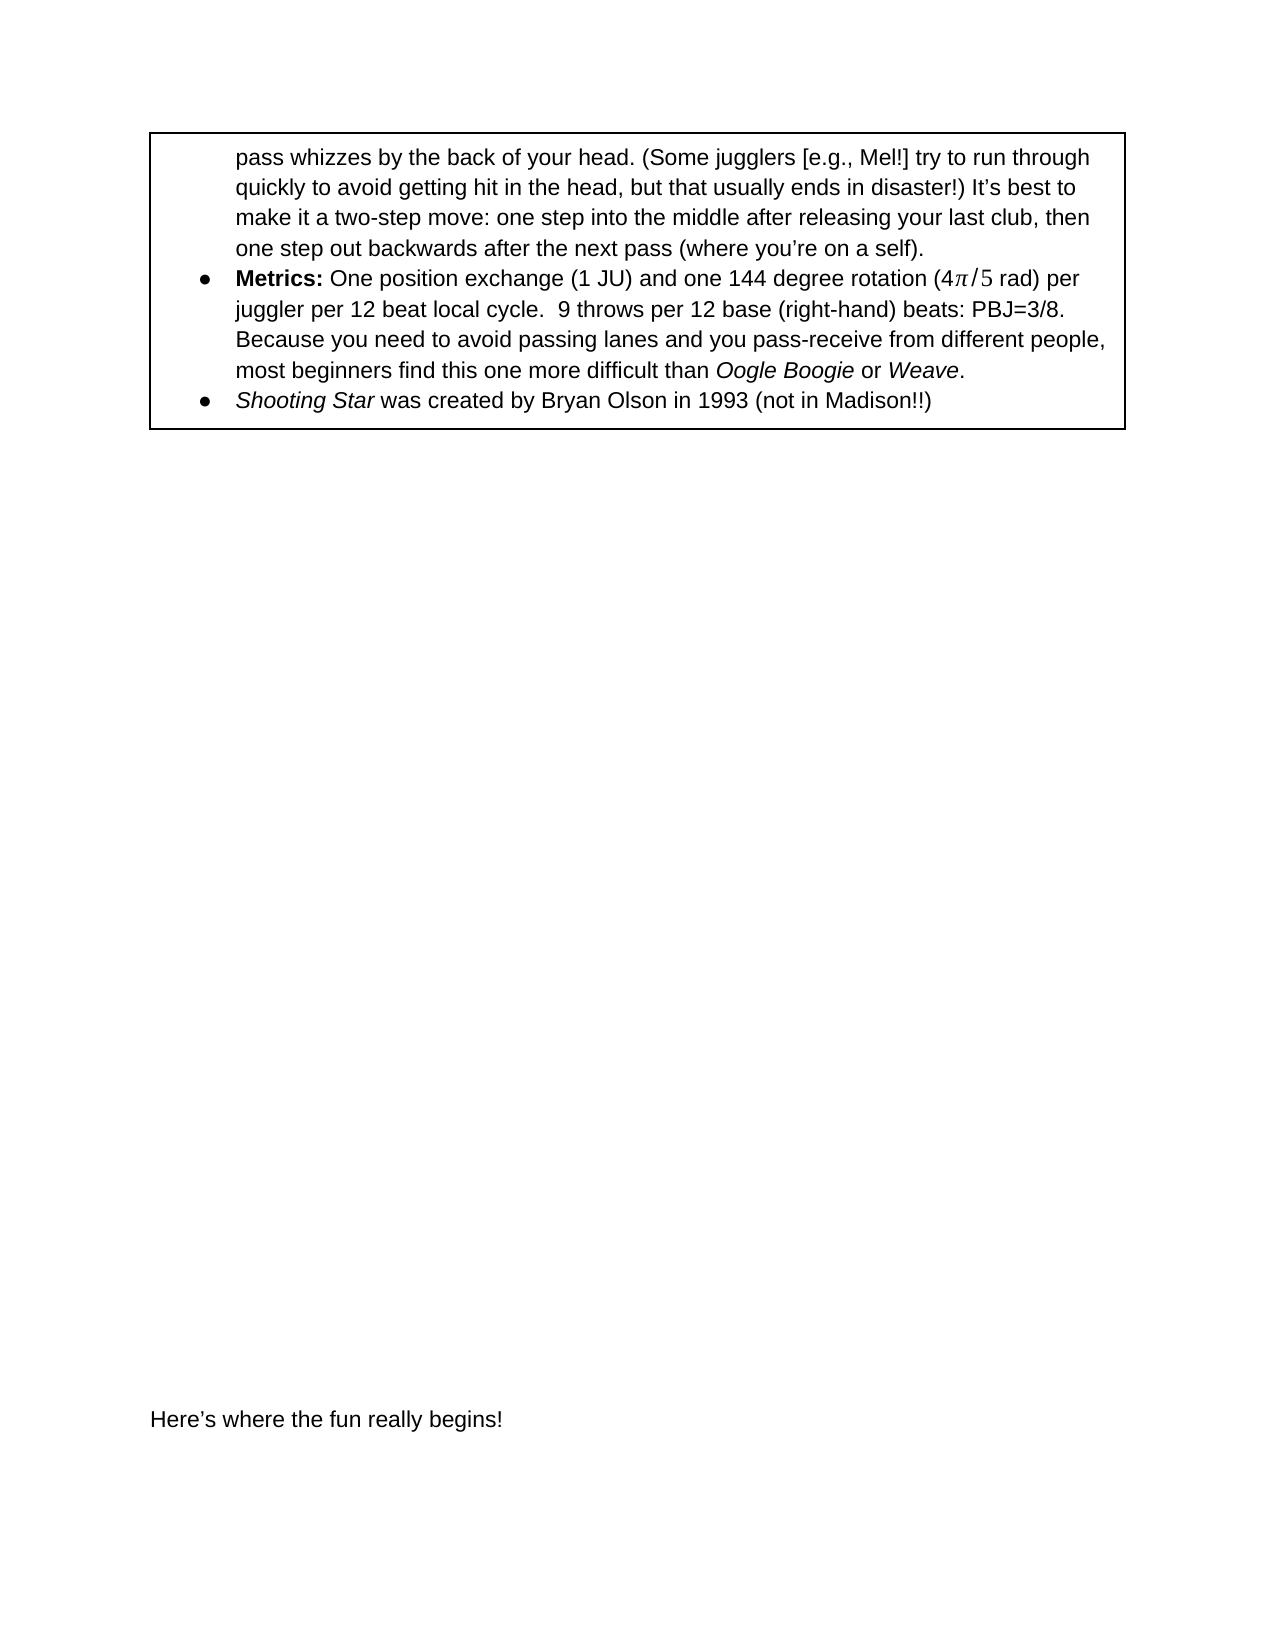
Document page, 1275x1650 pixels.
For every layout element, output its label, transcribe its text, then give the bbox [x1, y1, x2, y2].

text Here’s where the fun really begins! [150, 1406, 1125, 1433]
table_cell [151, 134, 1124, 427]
